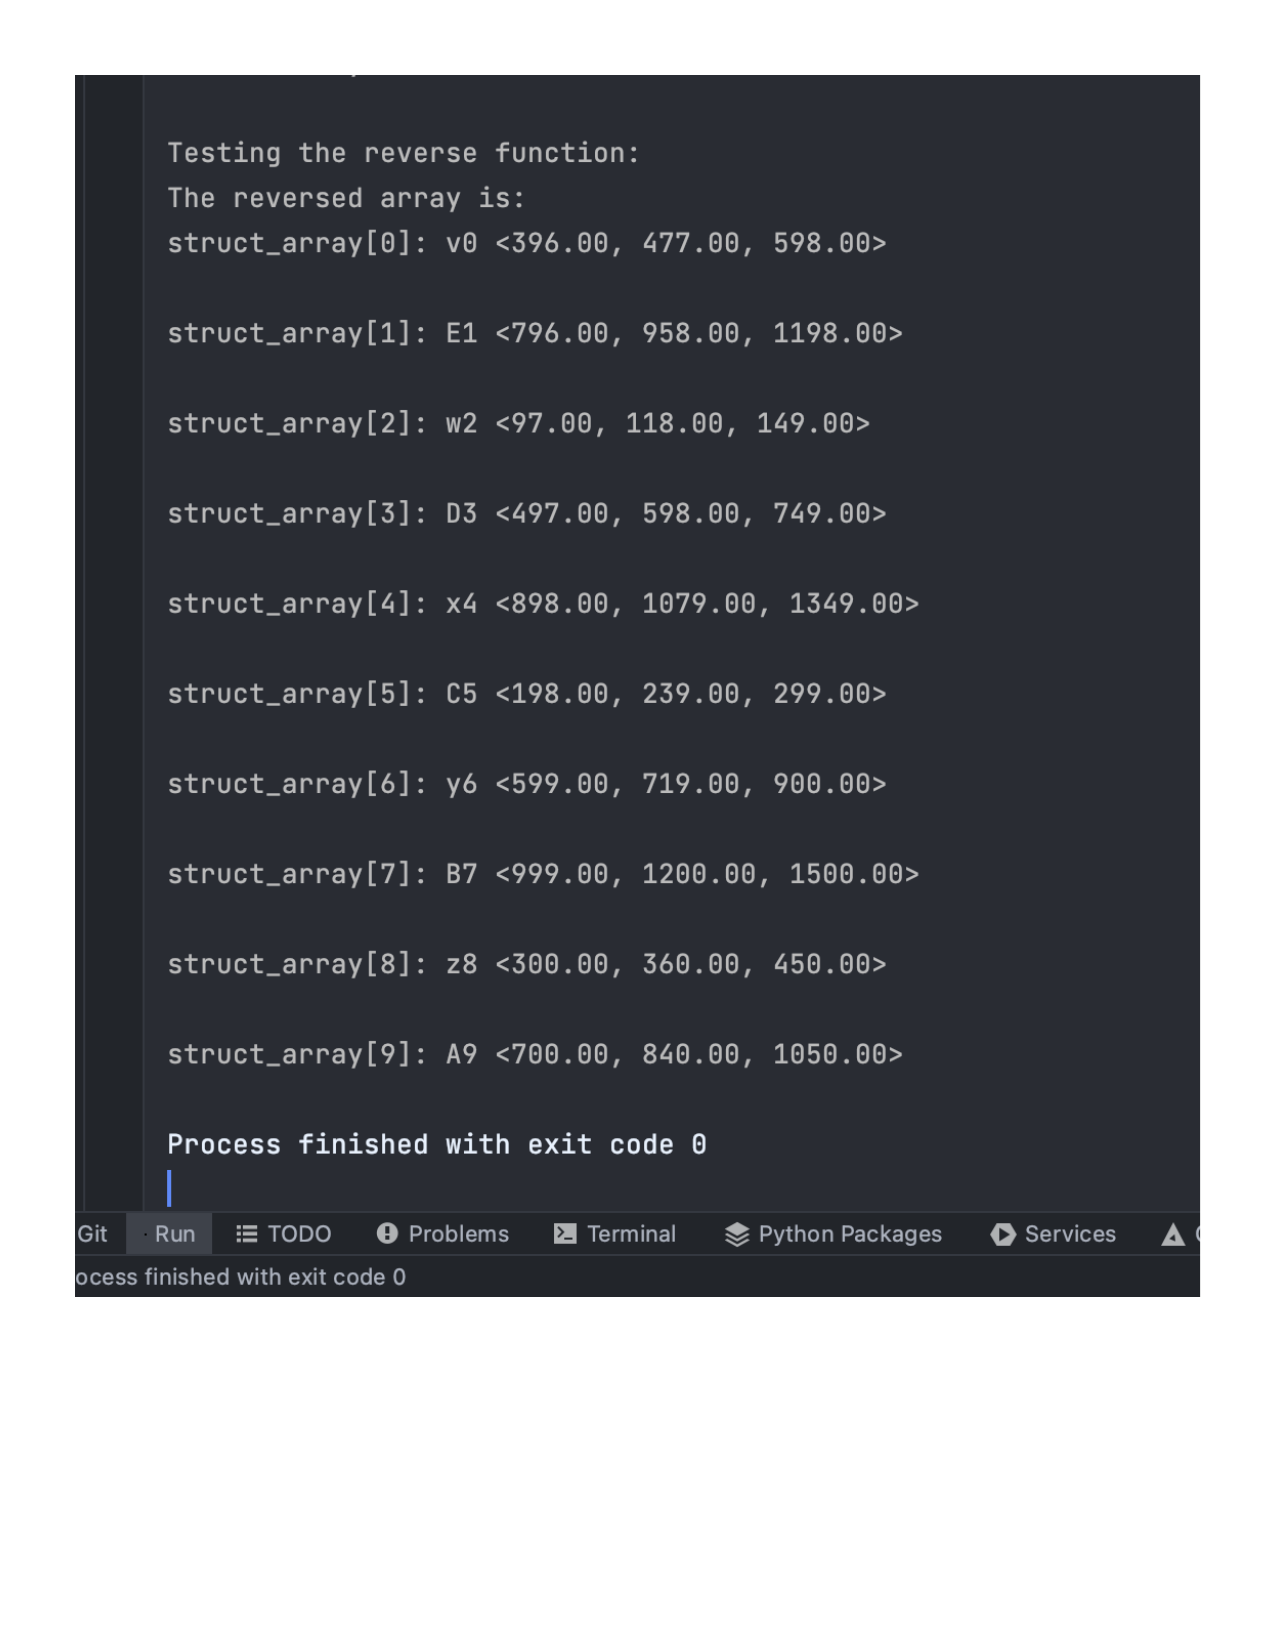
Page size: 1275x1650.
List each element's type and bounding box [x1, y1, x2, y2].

picture [75, 75, 1200, 1297]
